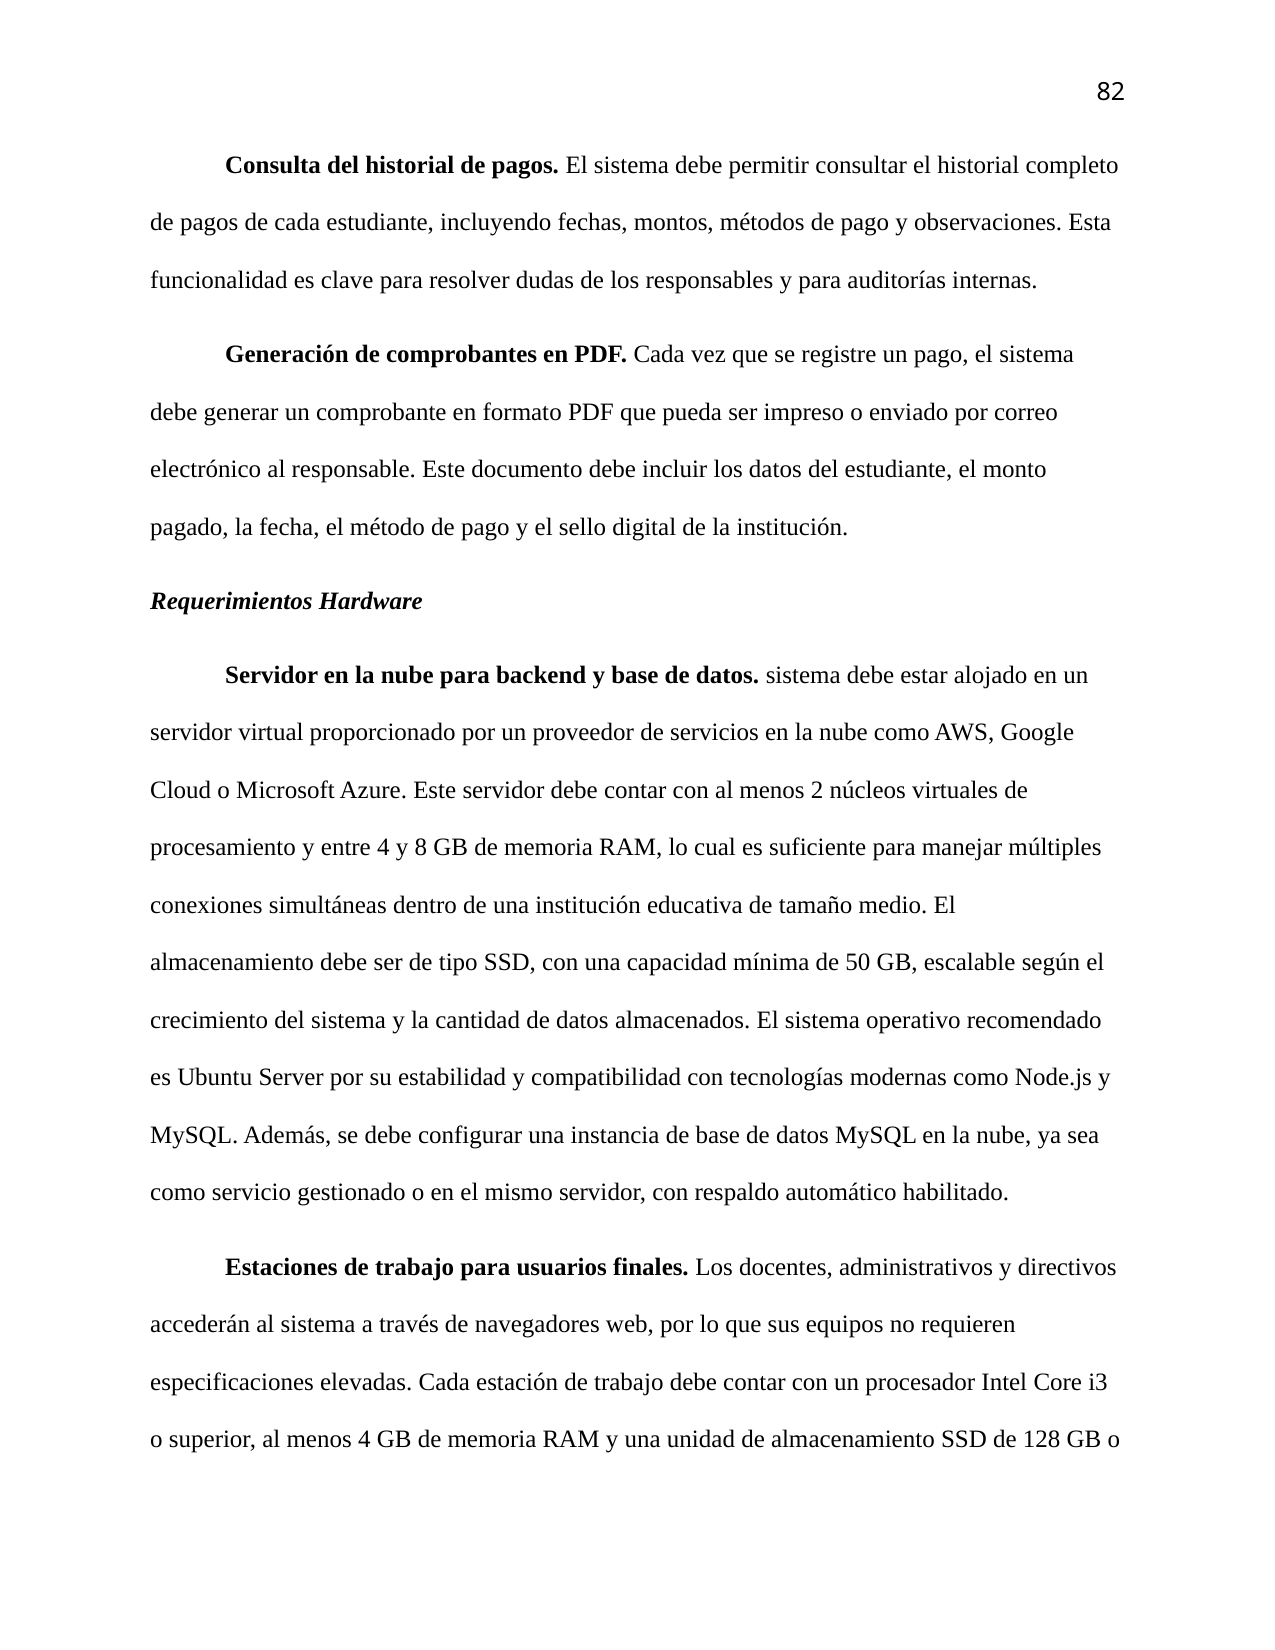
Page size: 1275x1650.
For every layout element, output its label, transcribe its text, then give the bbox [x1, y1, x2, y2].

subtitle Requerimientos Hardware [150, 586, 1125, 614]
text Generación de comprobantes en PDF. Cada vez que se registre un pago, el sistema debe generar un comprobante en formato PDF que pueda ser impreso o enviado por correo electrónico al responsable. Este documento debe incluir los datos del estudiante, el monto pagado, la fecha, el método de pago y el sello digital de la institución. [150, 339, 1125, 540]
text Servidor en la nube para backend y base de datos. sistema debe estar alojado en un servidor virtual proporcionado por un proveedor de servicios en la nube como AWS, Google Cloud o Microsoft Azure. Este servidor debe contar con al menos 2 núcleos virtuales de procesamiento y entre 4 y 8 GB de memoria RAM, lo cual es suficiente para manejar múltiples conexiones simultáneas dentro de una institución educativa de tamaño medio. El almacenamiento debe ser de tipo SSD, con una capacidad mínima de 50 GB, escalable según el crecimiento del sistema y la cantidad de datos almacenados. El sistema operativo recomendado es Ubuntu Server por su estabilidad y compatibilidad con tecnologías modernas como Node.js y MySQL. Además, se debe configurar una instancia de base de datos MySQL en la nube, ya sea como servicio gestionado o en el mismo servidor, con respaldo automático habilitado. [150, 660, 1125, 1206]
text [150, 1252, 1125, 1453]
text Consulta del historial de pagos. El sistema debe permitir consultar el historial completo de pagos de cada estudiante, incluyendo fechas, montos, métodos de pago y observaciones. Esta funcionalidad es clave para resolver dudas de los responsables y para auditorías internas. [150, 150, 1125, 294]
